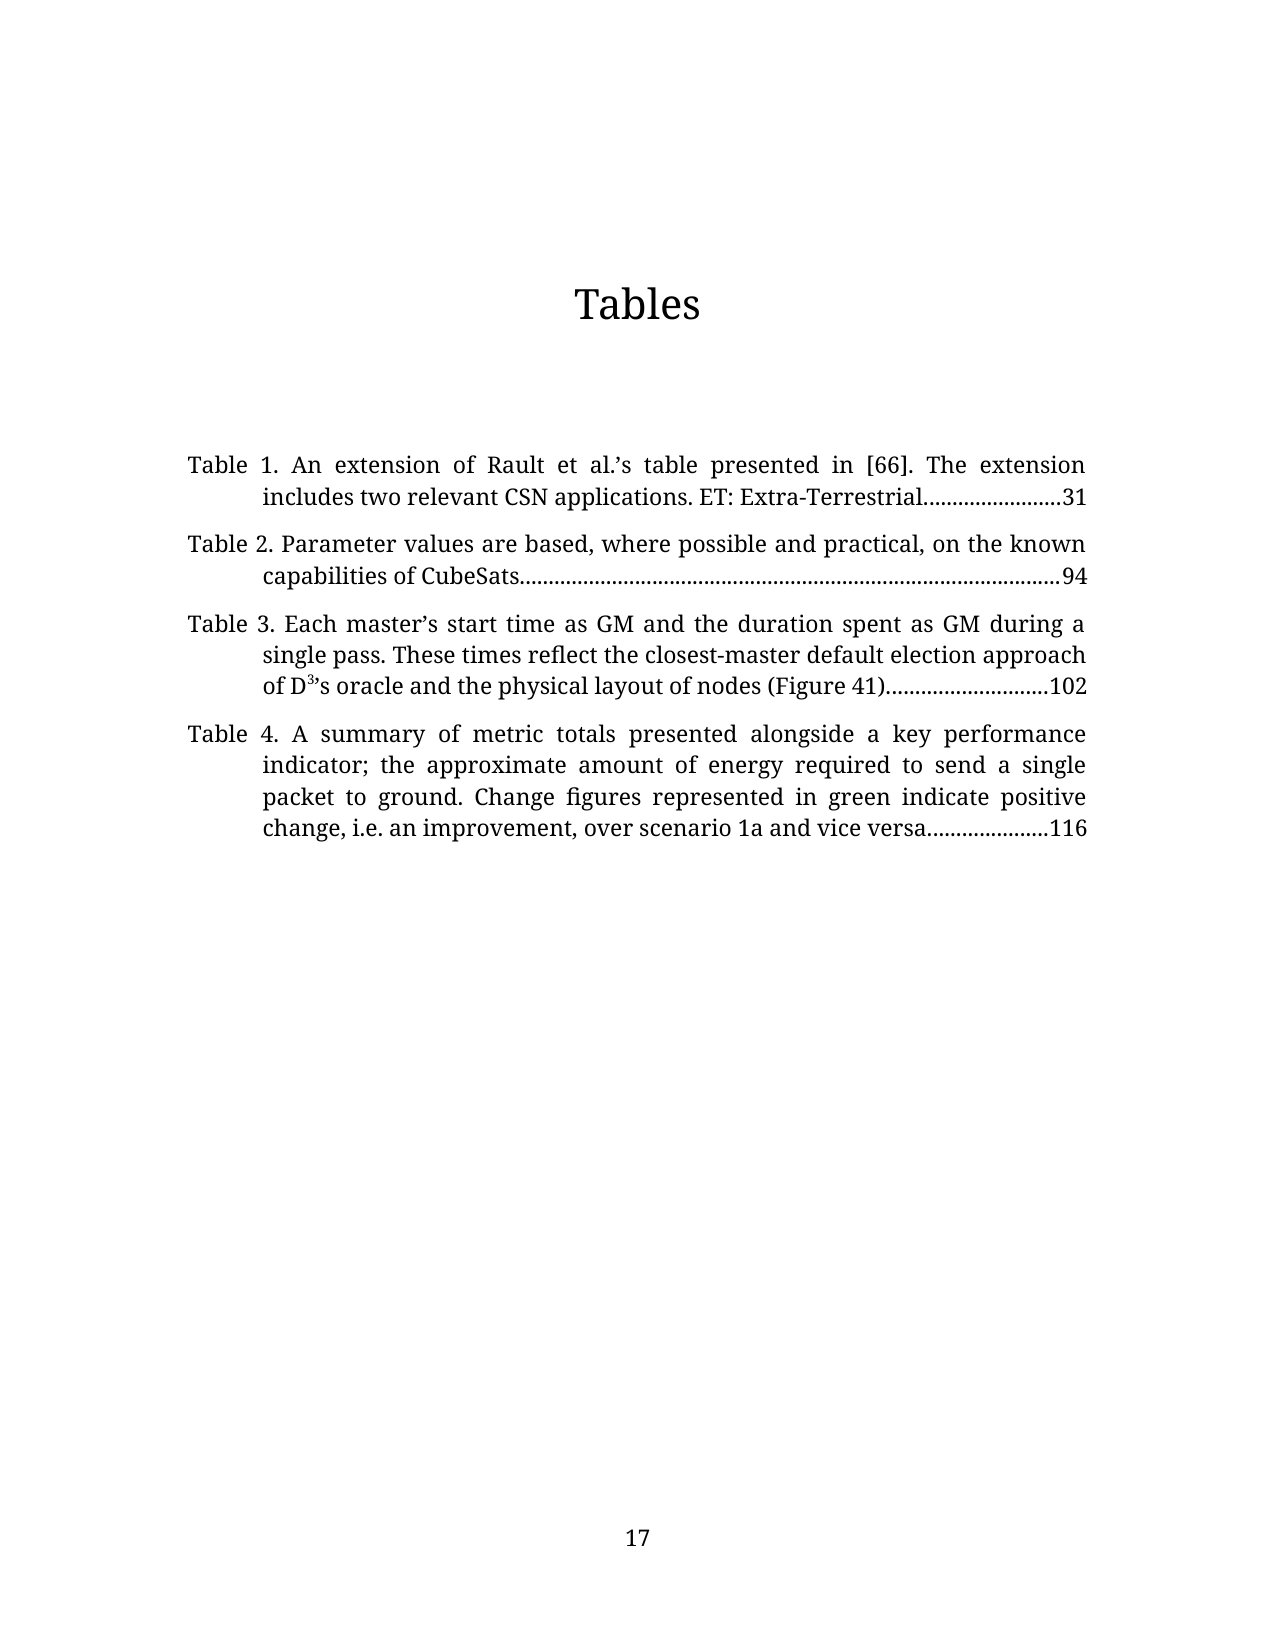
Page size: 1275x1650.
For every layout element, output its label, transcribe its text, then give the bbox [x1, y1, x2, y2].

text Table 3. Each master’s start time as GM and the duration spent as GM during a single pass. These times reflect the closest-master default election approach of D3’s oracle and the physical layout of nodes (Figure 41). 102 [187, 608, 1087, 701]
text Table 1. An extension of Rault et al.’s table presented in [66]. The extension includes two relevant CSN applications. ET: Extra-Terrestrial. 31 [187, 449, 1087, 512]
title Tables [187, 275, 1087, 332]
text Table 4. A summary of metric totals presented alongside a key performance indicator; the approximate amount of energy required to send a single packet to ground. Change figures represented in green indicate positive change, i.e. an improvement, over scenario 1a and vice versa. 116 [187, 718, 1087, 843]
text Table 2. Parameter values are based, where possible and practical, on the known capabilities of CubeSats. 94 [187, 528, 1087, 591]
